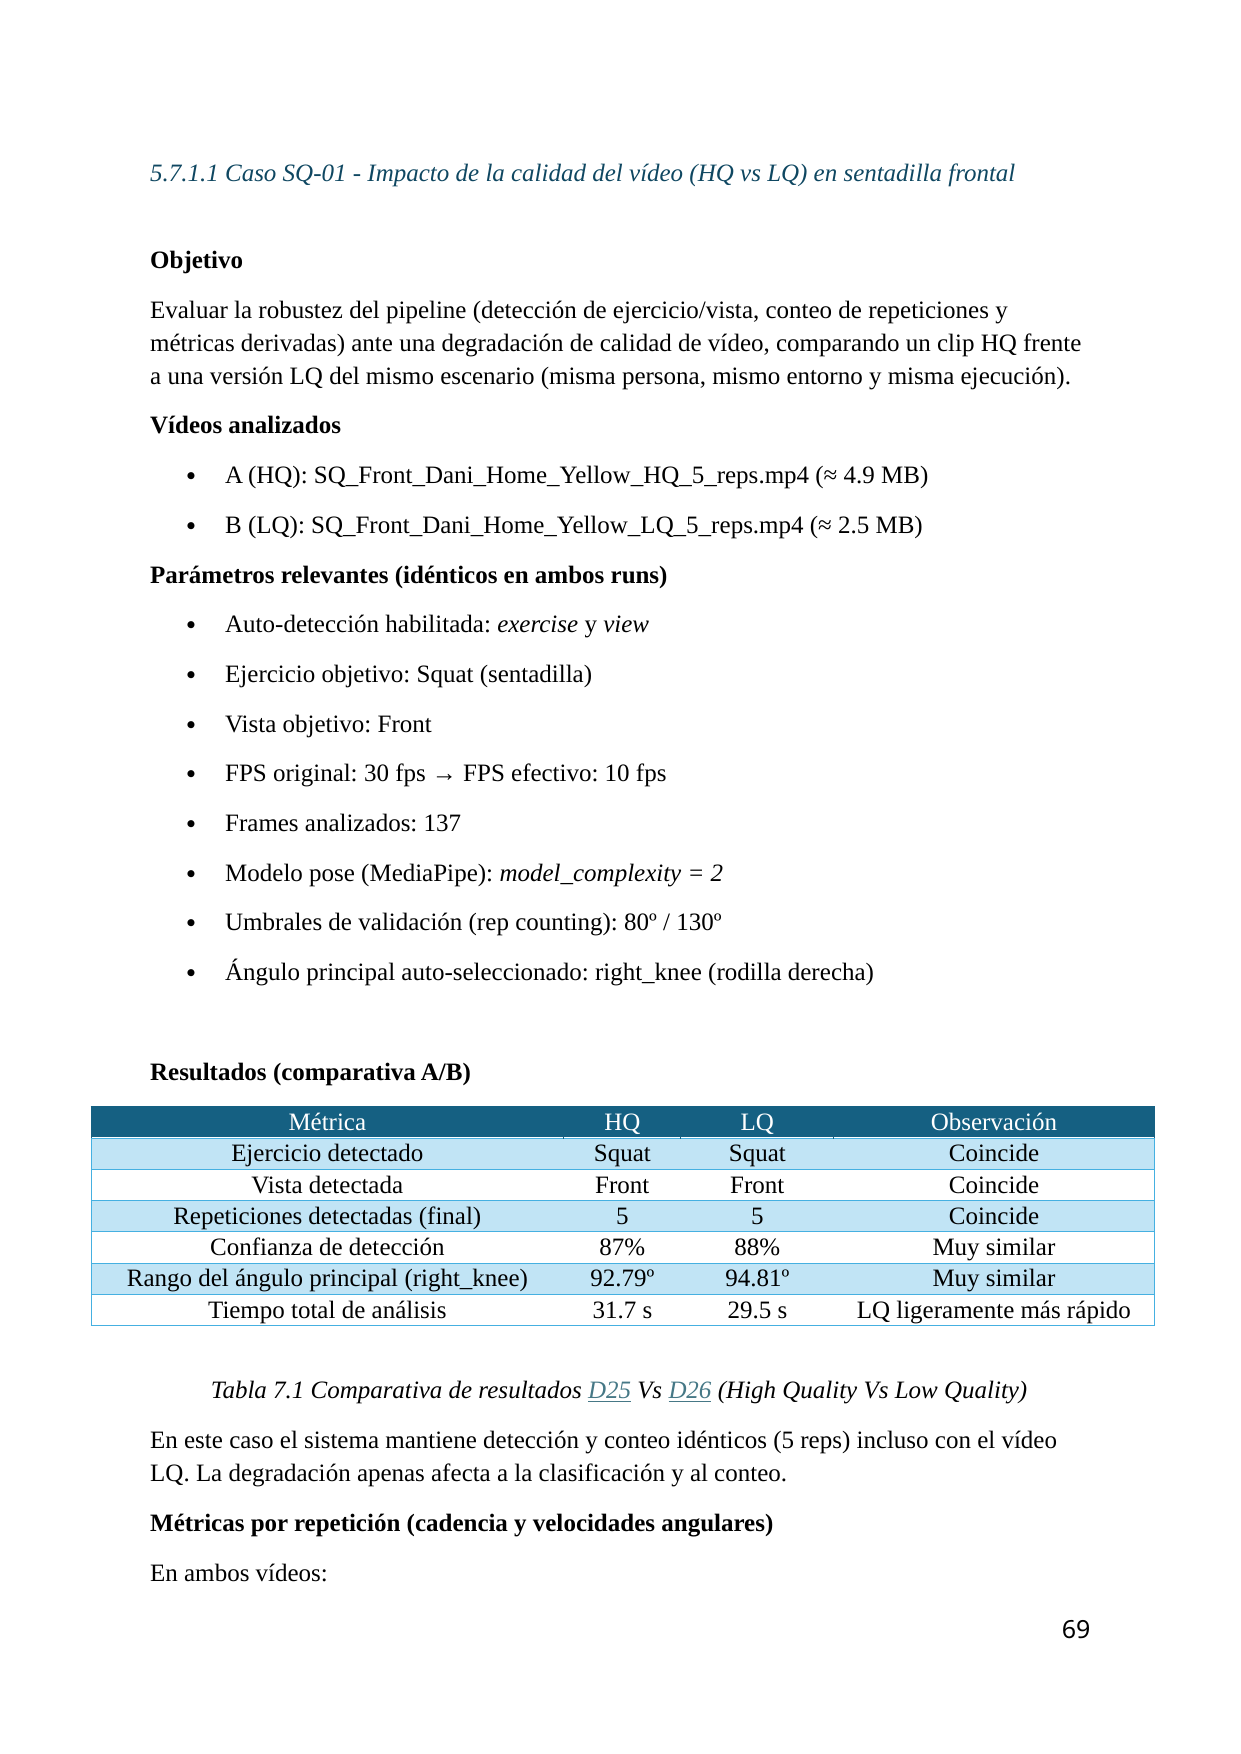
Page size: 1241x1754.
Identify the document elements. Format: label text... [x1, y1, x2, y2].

table_cell 5 [681, 1201, 833, 1231]
text En ambos vídeos: [150, 1558, 1090, 1586]
list A (HQ): SQ_Front_Dani_Home_Yellow_HQ_5_reps.mp4 (≈ 4.9 MB) [187, 460, 1090, 489]
table_cell 92.79º [563, 1264, 681, 1294]
table_cell Confianza de detección [92, 1232, 563, 1262]
table_cell Coincide [833, 1170, 1154, 1200]
table_cell Tiempo total de análisis [92, 1295, 563, 1325]
table_cell Ejercicio detectado [92, 1139, 563, 1169]
text Vídeos analizados [150, 411, 1090, 439]
subtitle 5.7.1.1 Caso SQ-01 - Impacto de la calidad del vídeo (HQ vs LQ) en sentadilla frontal [150, 158, 1090, 187]
table_cell Coincide [833, 1139, 1154, 1169]
list B (LQ): SQ_Front_Dani_Home_Yellow_LQ_5_reps.mp4 (≈ 2.5 MB) [187, 510, 1090, 539]
table_cell 94.81º [681, 1264, 833, 1294]
table_header HQ [564, 1107, 680, 1137]
table_header Métrica [92, 1107, 563, 1137]
text En este caso el sistema mantiene detección y conteo idénticos (5 reps) incluso con el vídeo LQ. La degradación apenas afecta a la clasificación y al conteo. [150, 1425, 1090, 1487]
text Evaluar la robustez del pipeline (detección de ejercicio/vista, conteo de repeticiones y métricas derivadas) ante una degradación de calidad de vídeo, comparando un clip HQ frente a una versión LQ del mismo escenario (misma persona, mismo entorno y misma ejecución). [150, 295, 1090, 390]
table_cell Squat [563, 1139, 681, 1169]
table_header Observación [834, 1107, 1154, 1137]
list Ejercicio objetivo: Squat (sentadilla) [187, 659, 1090, 688]
list Vista objetivo: Front [187, 709, 1090, 737]
list Modelo pose (MediaPipe): model_complexity = 2 [187, 858, 1090, 887]
table_cell Squat [681, 1139, 833, 1169]
table_cell Repeticiones detectadas (final) [92, 1201, 563, 1231]
table_cell LQ ligeramente más rápido [833, 1295, 1154, 1325]
table_cell 88% [681, 1232, 833, 1262]
list Auto-detección habilitada: exercise y view [187, 609, 1090, 638]
table_cell Rango del ángulo principal (right_knee) [92, 1264, 563, 1294]
table_cell Coincide [833, 1201, 1154, 1231]
table_cell Front [563, 1170, 681, 1200]
list Ángulo principal auto-seleccionado: right_knee (rodilla derecha) [187, 957, 1090, 986]
text Objetivo [150, 245, 1090, 274]
table_cell Muy similar [833, 1264, 1154, 1294]
table_cell 87% [563, 1232, 681, 1262]
table_cell 29.5 s [681, 1295, 833, 1325]
table_cell Vista detectada [92, 1170, 563, 1200]
table_cell 31.7 s [563, 1295, 681, 1325]
text Parámetros relevantes (idénticos en ambos runs) [150, 560, 1090, 588]
list FPS original: 30 fps → FPS efectivo: 10 fps [187, 758, 1090, 787]
table_cell Muy similar [833, 1232, 1154, 1262]
list Umbrales de validación (rep counting): 80º / 130º [187, 907, 1090, 936]
text Métricas por repetición (cadencia y velocidades angulares) [150, 1508, 1090, 1537]
text Tabla 7.1 Comparativa de resultados D25 Vs D26 (High Quality Vs Low Quality) [150, 1376, 1090, 1404]
table_header LQ [681, 1107, 833, 1137]
text Resultados (comparativa A/B) [150, 1057, 1090, 1085]
table_cell 5 [563, 1201, 681, 1231]
list Frames analizados: 137 [187, 808, 1090, 837]
table_cell Front [681, 1170, 833, 1200]
